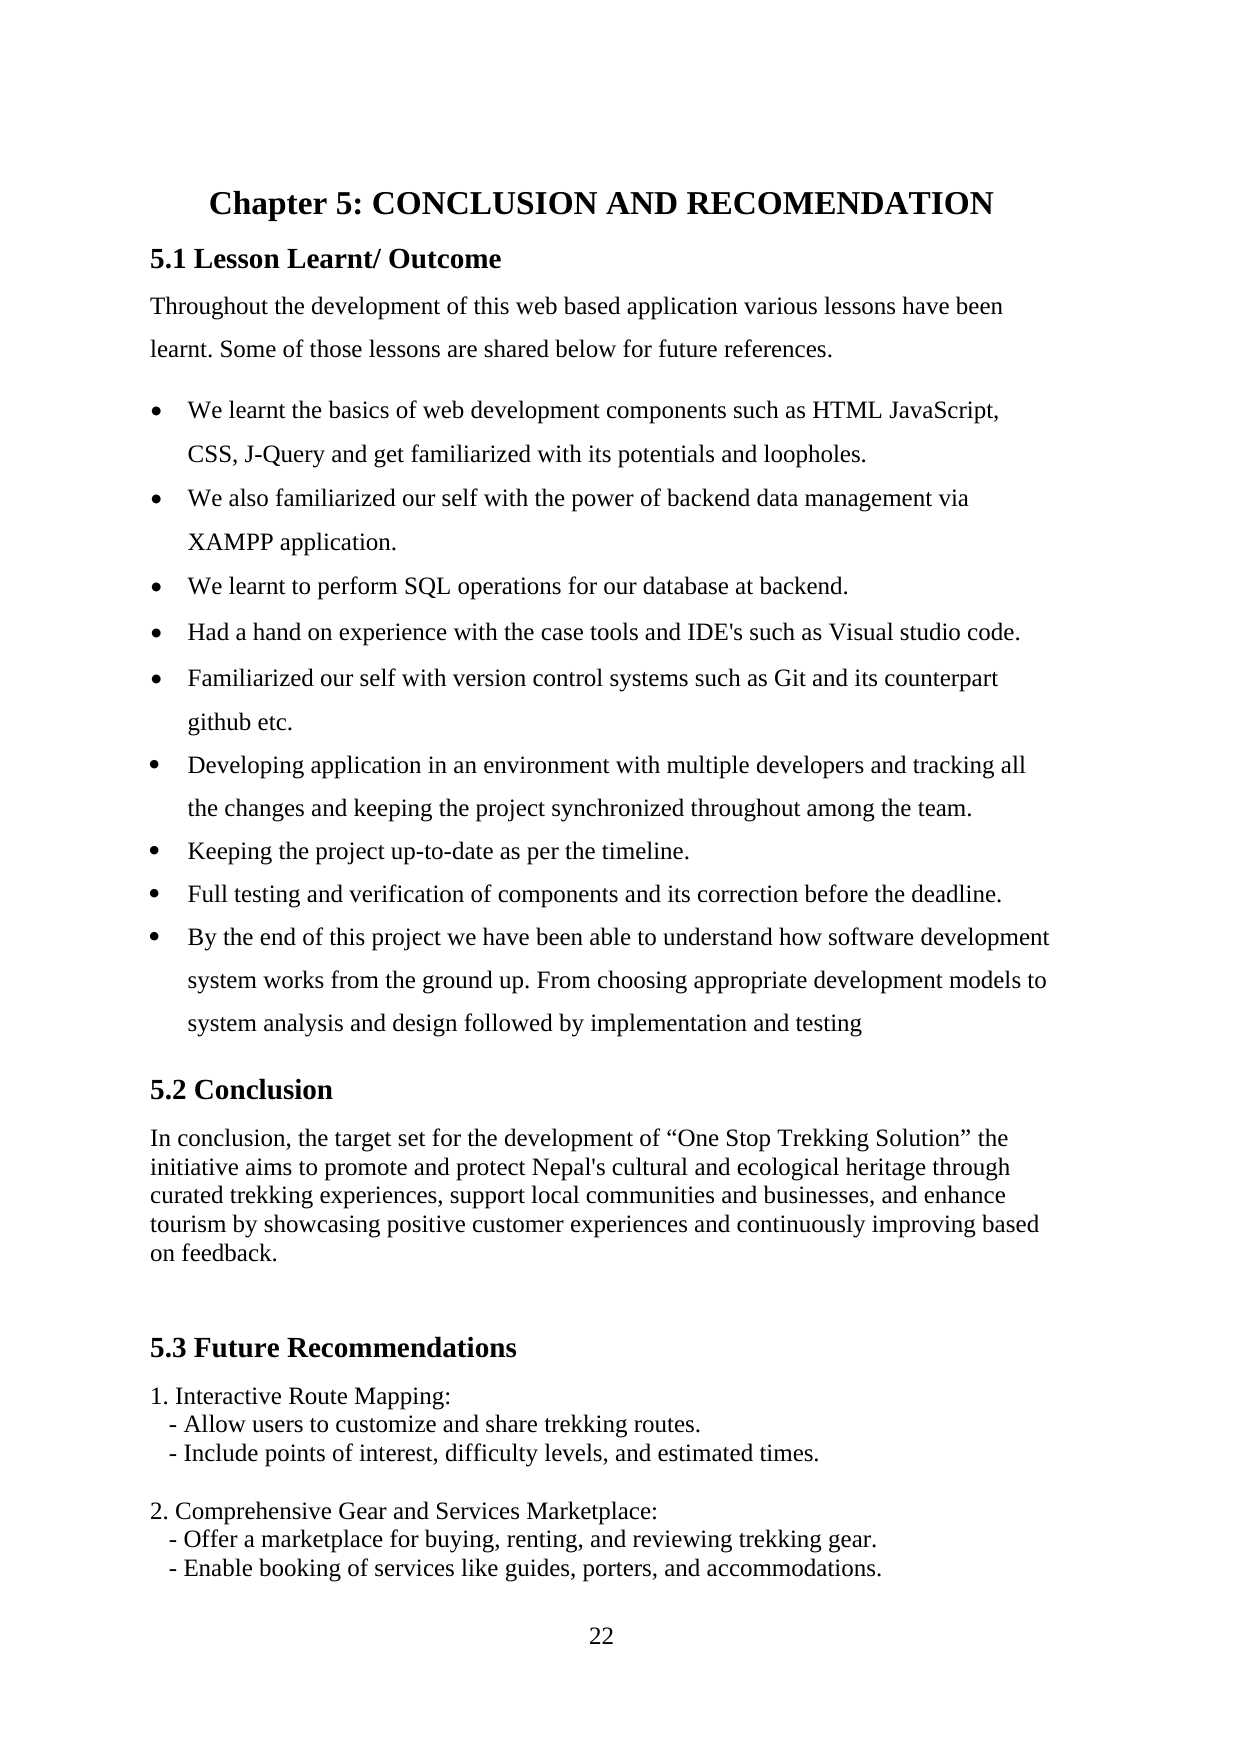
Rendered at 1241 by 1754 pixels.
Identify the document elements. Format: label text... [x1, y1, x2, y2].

subtitle 5.2 Conclusion [150, 1072, 1053, 1106]
text 1. Interactive Route Mapping: [150, 1381, 1053, 1409]
list Keeping the project up-to-date as per the timeline. [150, 836, 1053, 865]
subtitle 5.1 Lesson Learnt/ Outcome [150, 241, 1053, 274]
list We also familiarized our self with the power of backend data management via XAMPP application. [150, 482, 1053, 556]
text - Include points of interest, difficulty levels, and estimated times. [150, 1438, 1053, 1467]
text - Enable booking of services like guides, porters, and accommodations. [150, 1553, 1053, 1582]
list Developing application in an environment with multiple developers and tracking all the changes and keeping the project synchronized throughout among the team. [150, 750, 1053, 822]
text - Offer a marketplace for buying, renting, and reviewing trekking gear. [150, 1524, 1053, 1553]
text Throughout the development of this web based application various lessons have been learnt. Some of those lessons are shared below for future references. [150, 291, 1053, 363]
list By the end of this project we have been able to understand how software development system works from the ground up. From choosing appropriate development models to system analysis and design followed by implementation and testing [150, 922, 1053, 1037]
list We learnt to perform SQL operations for our database at backend. [150, 570, 1053, 601]
list Full testing and verification of components and its correction before the deadline. [150, 879, 1053, 908]
list Had a hand on experience with the case tools and IDE's such as Visual studio code. [150, 616, 1053, 647]
text In conclusion, the target set for the development of “One Stop Trekking Solution” the initiative aims to promote and protect Nepal's cultural and ecological heritage through curated trekking experiences, support local communities and businesses, and enhance tourism by showcasing positive customer experiences and continuously improving based on feedback. [150, 1123, 1053, 1267]
subtitle Chapter 5: CONCLUSION AND RECOMENDATION [150, 183, 1053, 222]
text - Allow users to customize and share trekking routes. [150, 1409, 1053, 1438]
subtitle 5.3 Future Recommendations [150, 1331, 1053, 1364]
text 2. Comprehensive Gear and Services Marketplace: [150, 1496, 1053, 1524]
list We learnt the basics of web development components such as HTML JavaScript, CSS, J-Query and get familiarized with its potentials and loopholes. [150, 394, 1053, 468]
list Familiarized our self with version control systems such as Git and its counterpart github etc. [150, 662, 1053, 735]
